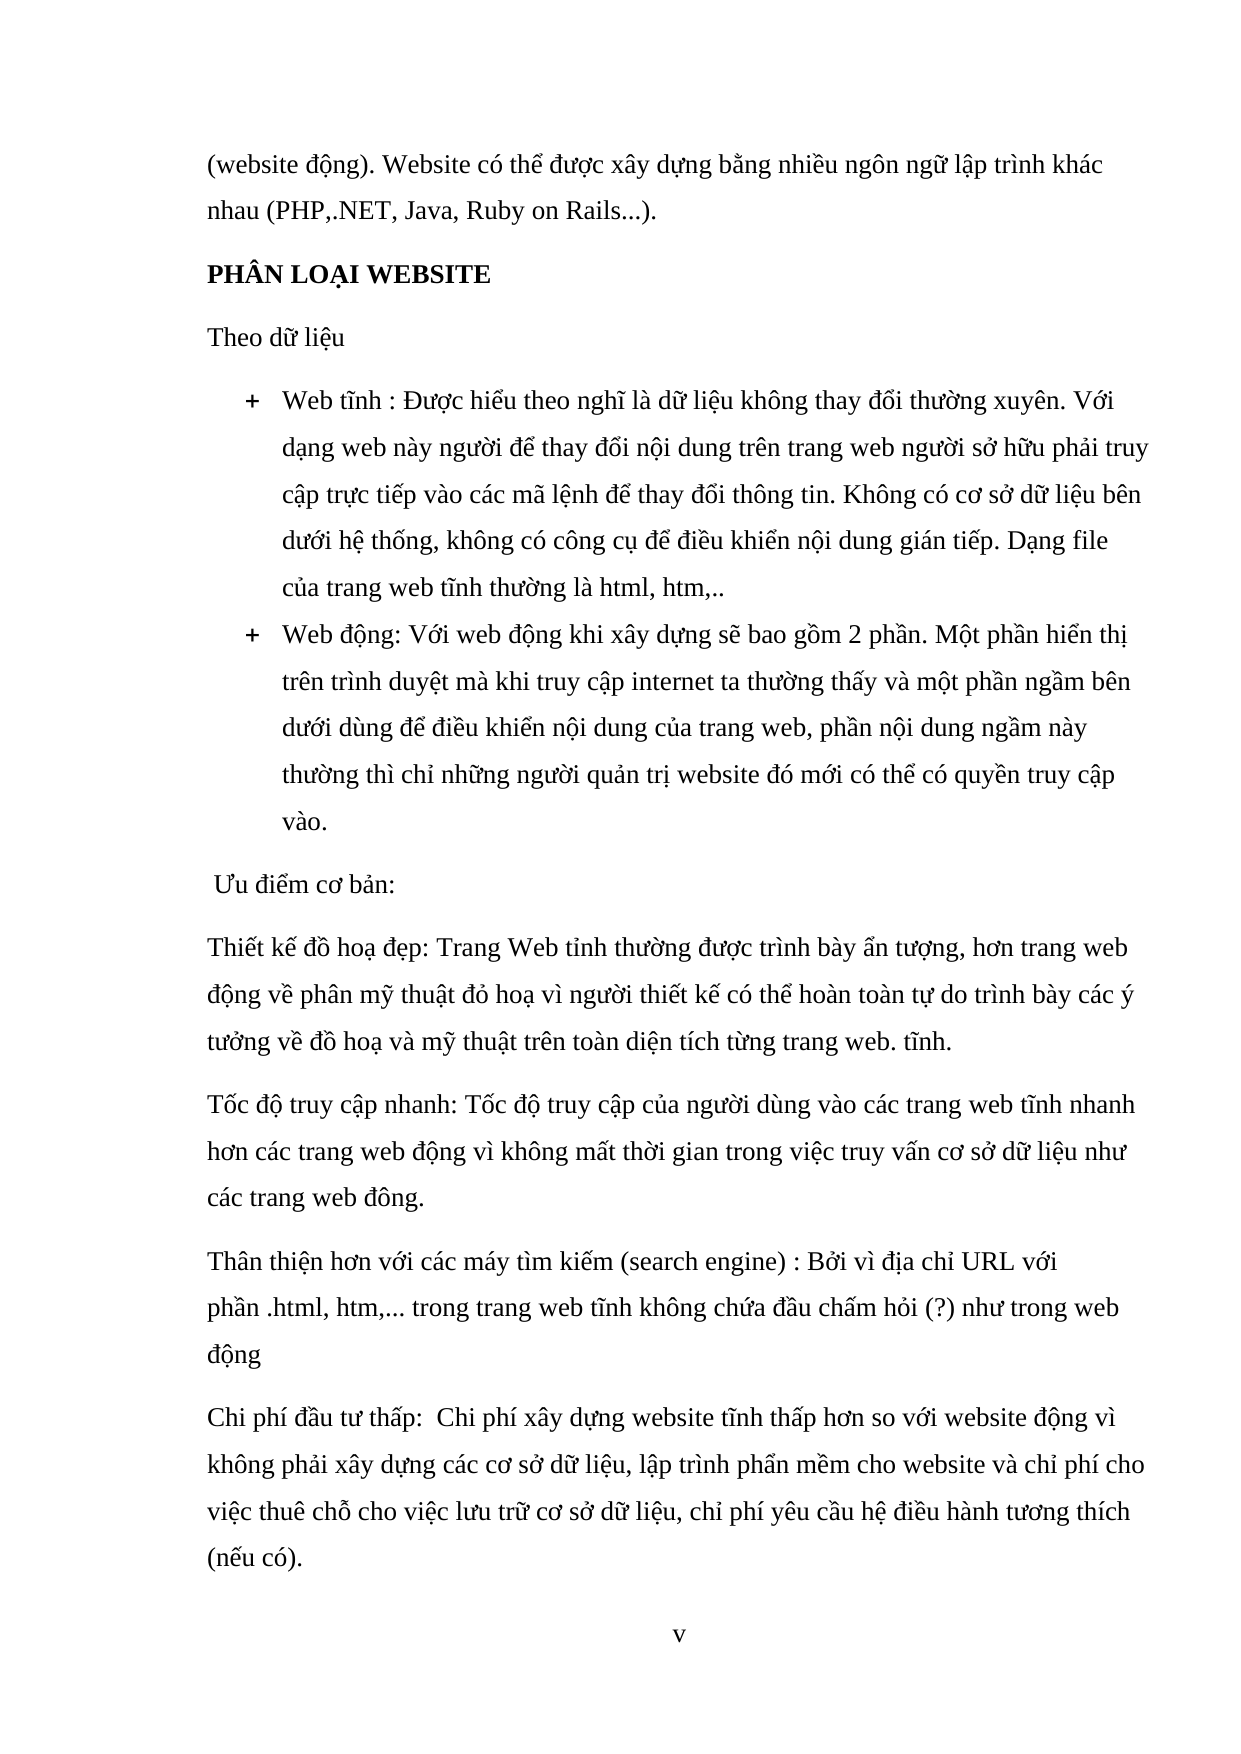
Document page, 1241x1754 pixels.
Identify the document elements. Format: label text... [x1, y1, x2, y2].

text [207, 148, 1152, 226]
text Chi phí đầu tư thấp: Chi phí xây dựng website tĩnh thấp hơn so với website động vì không phải xây dựng các cơ sở dữ liệu, lập trình phẩn mềm cho website và chỉ phí cho việc thuê chỗ cho việc lưu trữ cơ sở dữ liệu, chỉ phí yêu cầu hệ điều hành tương thích (nếu có). [207, 1401, 1152, 1572]
text Thân thiện hơn với các máy tìm kiếm (search engine) : Bởi vì địa chỉ URL với phần .html, htm,... trong trang web tĩnh không chứa đầu chấm hỏi (?) như trong web động [207, 1244, 1152, 1369]
text Tốc độ truy cập nhanh: Tốc độ truy cập của người dùng vào các trang web tĩnh nhanh hơn các trang web động vì không mất thời gian trong việc truy vấn cơ sở dữ liệu như các trang web đông. [207, 1088, 1152, 1212]
text Thiết kế đồ hoạ đẹp: Trang Web tỉnh thường được trình bày ẩn tượng, hơn trang web động về phân mỹ thuật đỏ hoạ vì người thiết kế có thể hoàn toàn tự do trình bày các ý tưởng về đồ hoạ và mỹ thuật trên toàn diện tích từng trang web. tĩnh. [207, 931, 1152, 1056]
text Theo dữ liệu [207, 321, 1152, 352]
text PHÂN LOẠI WEBSITE [207, 258, 1152, 289]
list Web tĩnh : Được hiểu theo nghĩ là dữ liệu không thay đổi thường xuyên. Với dạng web này người để thay đổi nội dung trên trang web người sở hữu phải truy cập trực tiếp vào các mã lệnh để thay đổi thông tin. Không có cơ sở dữ liệu bên dưới hệ thống, không có công cụ để điều khiển nội dung gián tiếp. Dạng file của trang web tĩnh thường là html, htm,.. [244, 384, 1152, 602]
list Web động: Với web động khi xây dựng sẽ bao gồm 2 phần. Một phần hiển thị trên trình duyệt mà khi truy cập internet ta thường thấy và một phần ngầm bên dưới dùng để điều khiển nội dung của trang web, phần nội dung ngầm này thường thì chỉ những người quản trị website đó mới có thể có quyền truy cập vào. [244, 618, 1152, 836]
text Ưu điểm cơ bản: [207, 868, 1152, 899]
